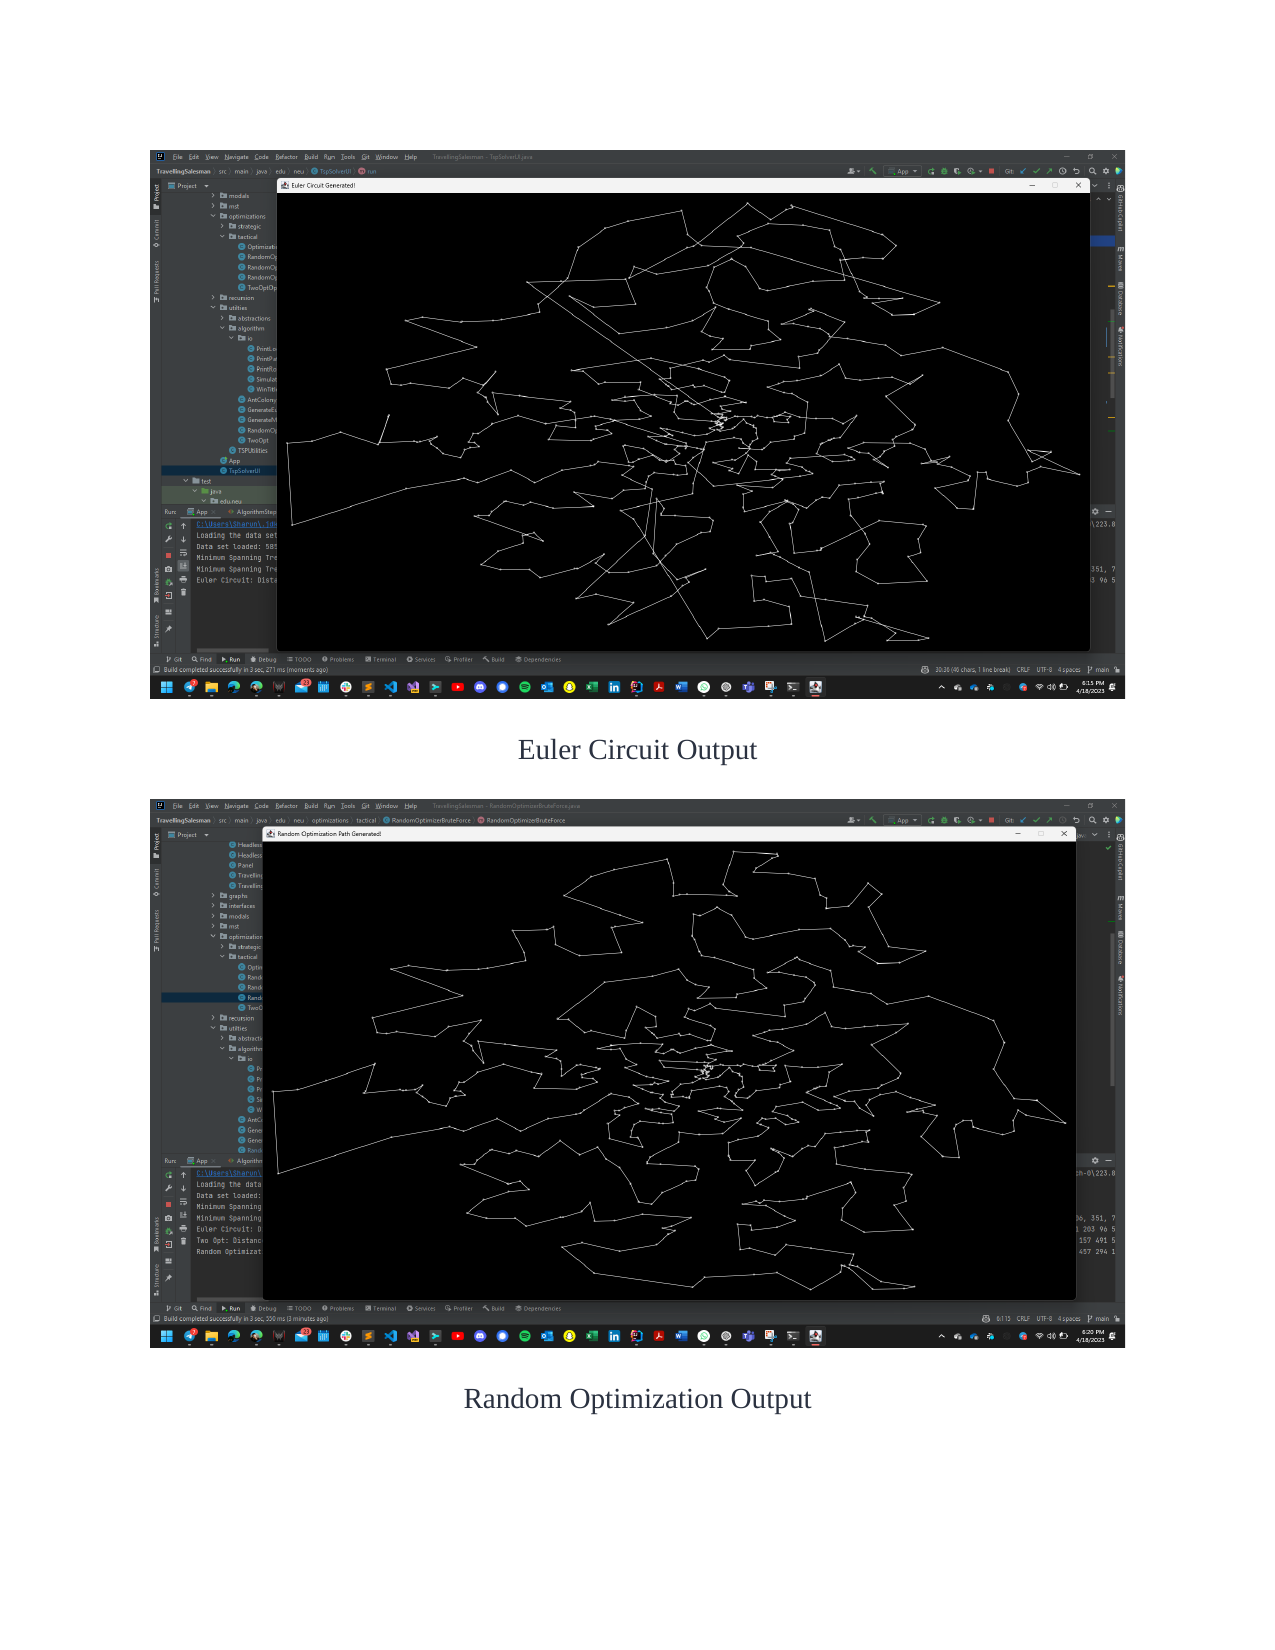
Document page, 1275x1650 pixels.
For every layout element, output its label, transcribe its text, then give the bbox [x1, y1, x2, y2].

text Euler Circuit Output [150, 732, 1125, 766]
text Random Optimization Output [150, 1381, 1125, 1414]
picture [150, 799, 1125, 1348]
picture [150, 150, 1125, 699]
